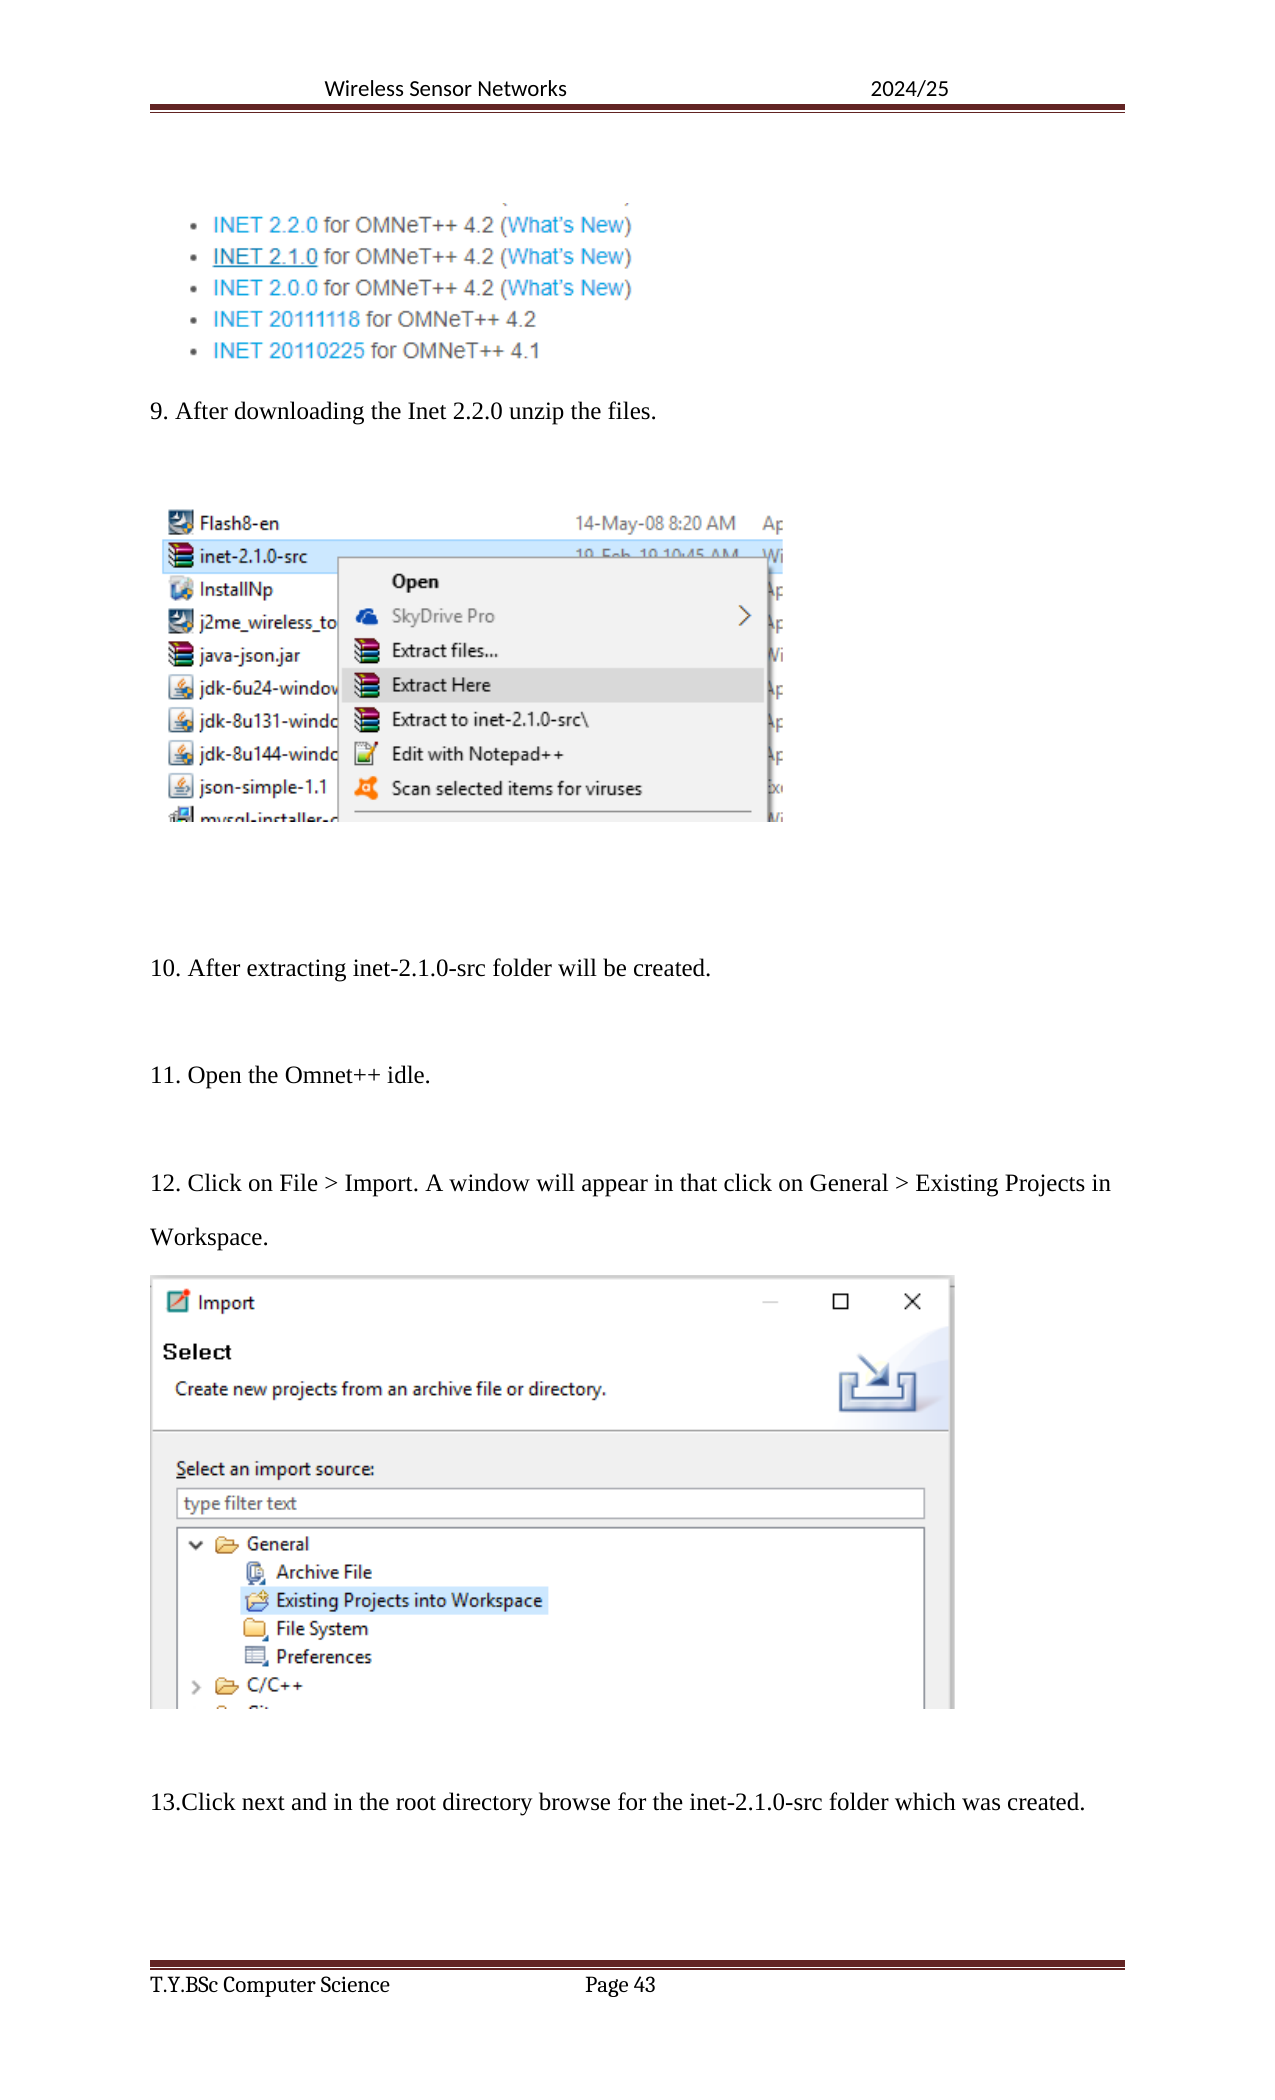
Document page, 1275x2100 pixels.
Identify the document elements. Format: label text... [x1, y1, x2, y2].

text 12. Click on File > Import. A window will appear in that click on General > Existing Projects in [150, 1168, 1125, 1197]
text 9. After downloading the Inet 2.2.0 unzip the files. [150, 396, 1125, 425]
list Open the Omnet++ idle. [150, 1060, 1125, 1089]
picture [150, 203, 647, 371]
picture [150, 502, 783, 822]
list After extracting inet-2.1.0-src folder will be created. [150, 953, 1125, 981]
text 13.Click next and in the root directory browse for the inet-2.1.0-src folder which was created. [150, 1787, 1125, 1816]
text Workspace. [150, 1222, 1125, 1251]
picture [150, 1275, 955, 1709]
